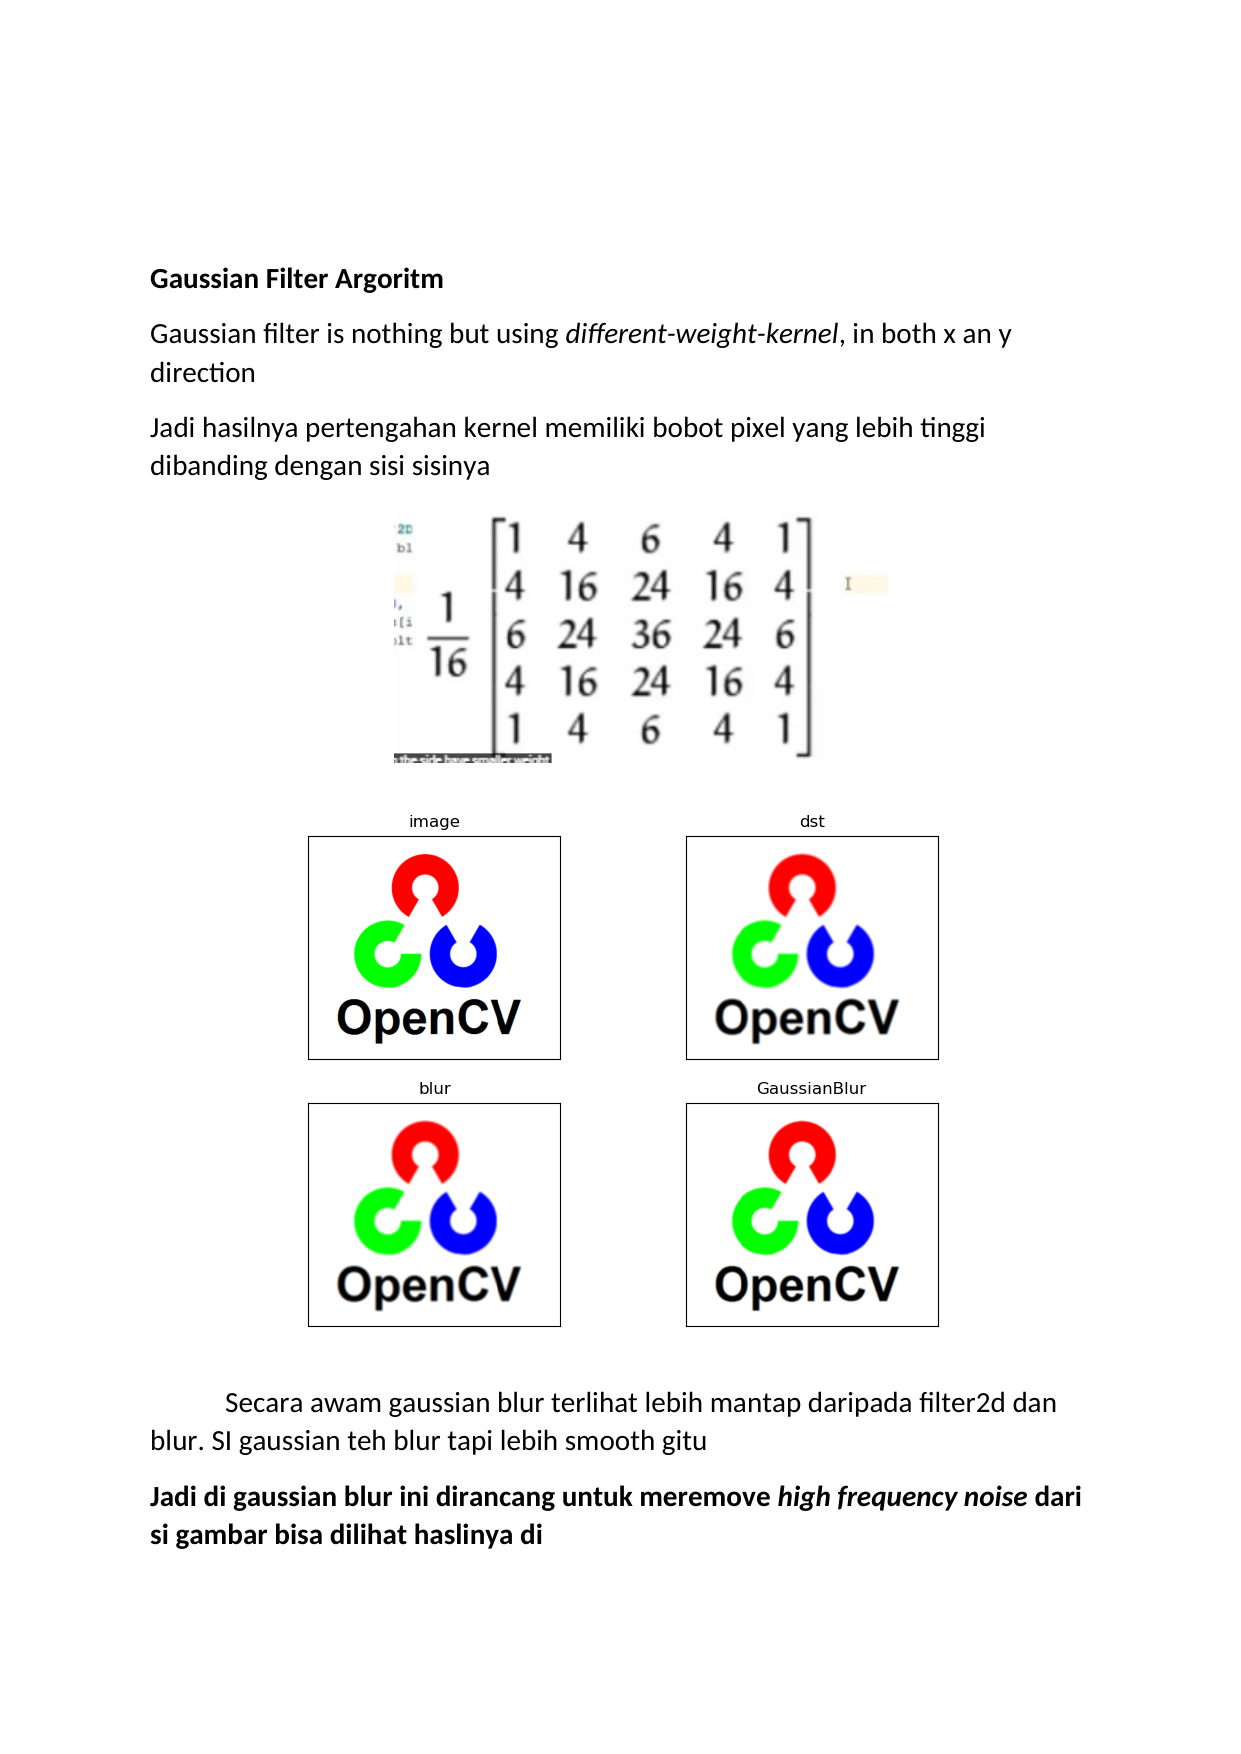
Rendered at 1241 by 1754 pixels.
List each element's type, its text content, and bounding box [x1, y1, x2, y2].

picture [394, 512, 888, 763]
picture [254, 790, 986, 1349]
text Jadi hasilnya pertengahan kernel memiliki bobot pixel yang lebih tinggi dibanding dengan sisi sisinya [150, 409, 1090, 483]
text Secara awam gaussian blur terlihat lebih mantap daripada filter2d dan blur. SI gaussian teh blur tapi lebih smooth gitu [150, 1384, 1090, 1458]
text Jadi di gaussian blur ini dirancang untuk meremove high frequency noise dari si gambar bisa dilihat haslinya di [150, 1478, 1090, 1552]
text Gaussian Filter Argoritm [150, 260, 1090, 296]
text Gaussian filter is nothing but using different-weight-kernel, in both x an y direction [150, 315, 1090, 389]
